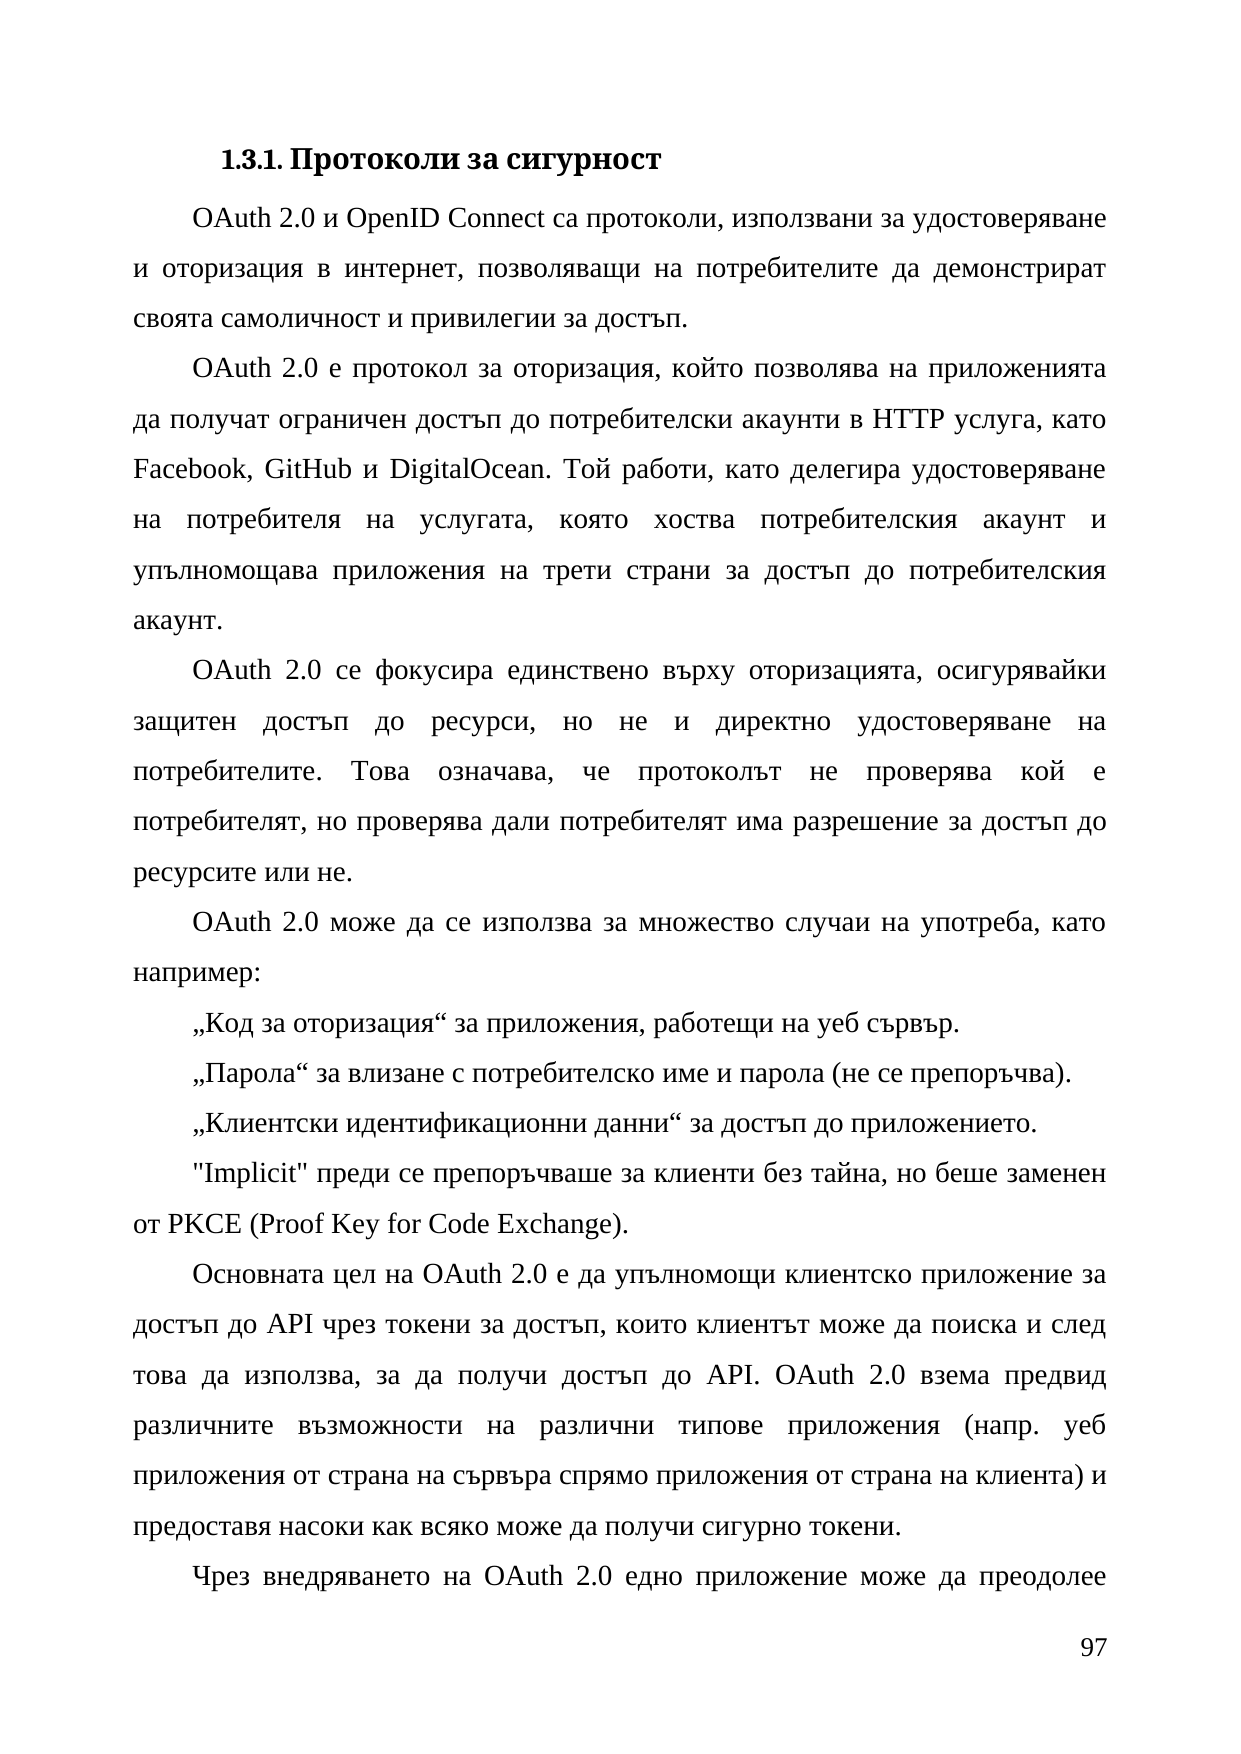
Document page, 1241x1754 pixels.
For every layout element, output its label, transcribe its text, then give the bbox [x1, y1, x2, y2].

text „Код за оторизация“ за приложения, работещи на уеб сървър. [133, 1005, 1107, 1038]
text OAuth 2.0 може да се използва за множество случаи на употреба, като например: [133, 904, 1107, 988]
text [133, 1558, 1107, 1592]
text „Парола“ за влизане с потребителско име и парола (не се препоръчва). [133, 1055, 1107, 1088]
subtitle 1.3.1. Протоколи за сигурност [133, 143, 1107, 177]
text OAuth 2.0 се фокусира единствено върху оторизацията, осигурявайки защитен достъп до ресурси, но не и директно удостоверяване на потребителите. Това означава, че протоколът не проверява кой е потребителят, но проверява дали потребителят има разрешение за достъп до ресурсите или не. [133, 652, 1107, 887]
text "Implicit" преди се препоръчваше за клиенти без тайна, но беше заменен от PKCE (Proof Key for Code Exchange). [133, 1156, 1107, 1239]
text Основната цел на OAuth 2.0 е да упълномощи клиентско приложение за достъп до API чрез токени за достъп, които клиентът може да поиска и след това да използва, за да получи достъп до API. OAuth 2.0 взема предвид различните възможности на различни типове приложения (напр. уеб приложения от страна на сървъра спрямо приложения от страна на клиента) и предоставя насоки как всяко може да получи сигурно токени. [133, 1256, 1107, 1541]
text OAuth 2.0 и OpenID Connect са протоколи, използвани за удостоверяване и оторизация в интернет, позволяващи на потребителите да демонстрират своята самоличност и привилегии за достъп. [133, 200, 1107, 334]
text „Клиентски идентификационни данни“ за достъп до приложението. [133, 1105, 1107, 1139]
text OAuth 2.0 е протокол за оторизация, който позволява на приложенията да получат ограничен достъп до потребителски акаунти в HTTP услуга, като Facebook, GitHub и DigitalOcean. Той работи, като делегира удостоверяване на потребителя на услугата, която хоства потребителския акаунт и упълномощава приложения на трети страни за достъп до потребителския акаунт. [133, 351, 1107, 636]
